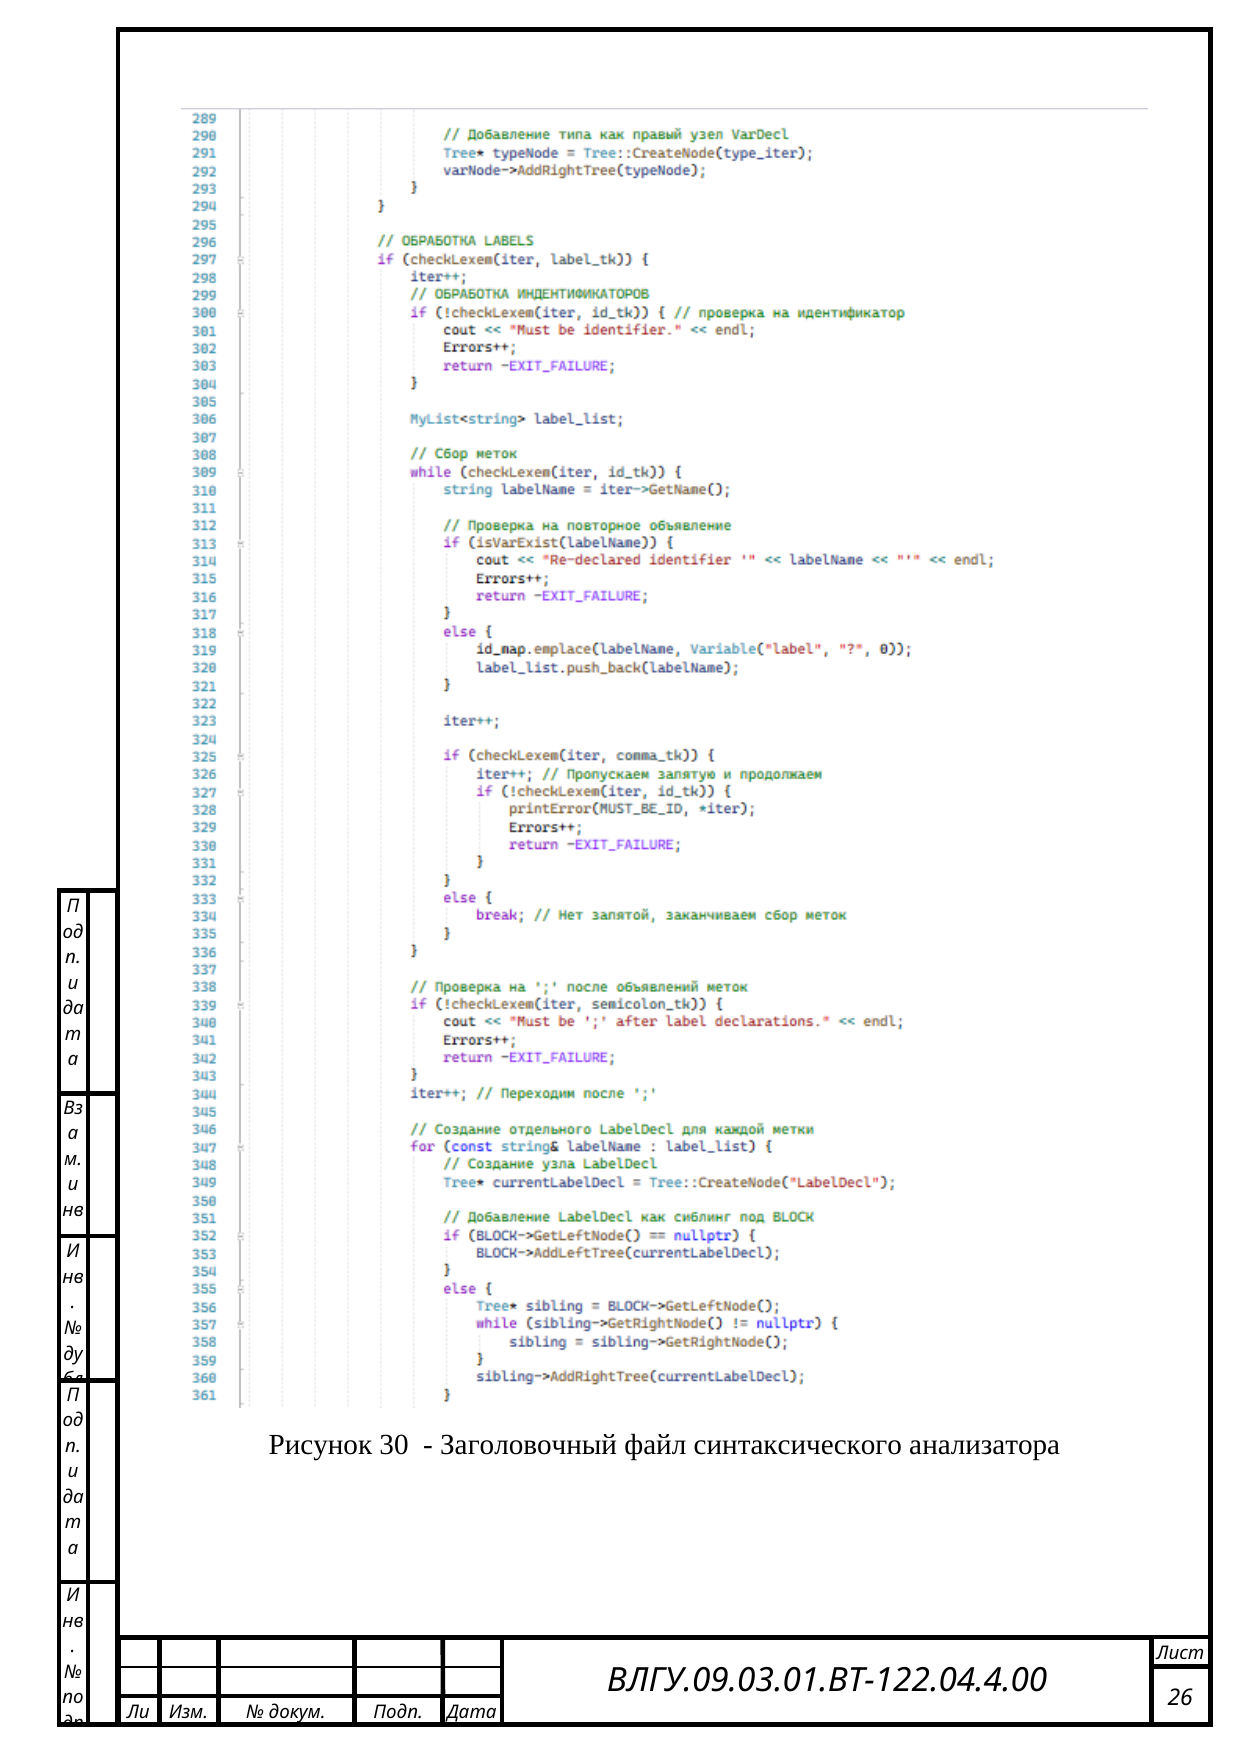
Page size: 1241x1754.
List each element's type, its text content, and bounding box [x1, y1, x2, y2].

picture [181, 108, 1148, 1408]
text Рисунок 30 - Заголовочный файл синтаксического анализатора [148, 1427, 1181, 1461]
